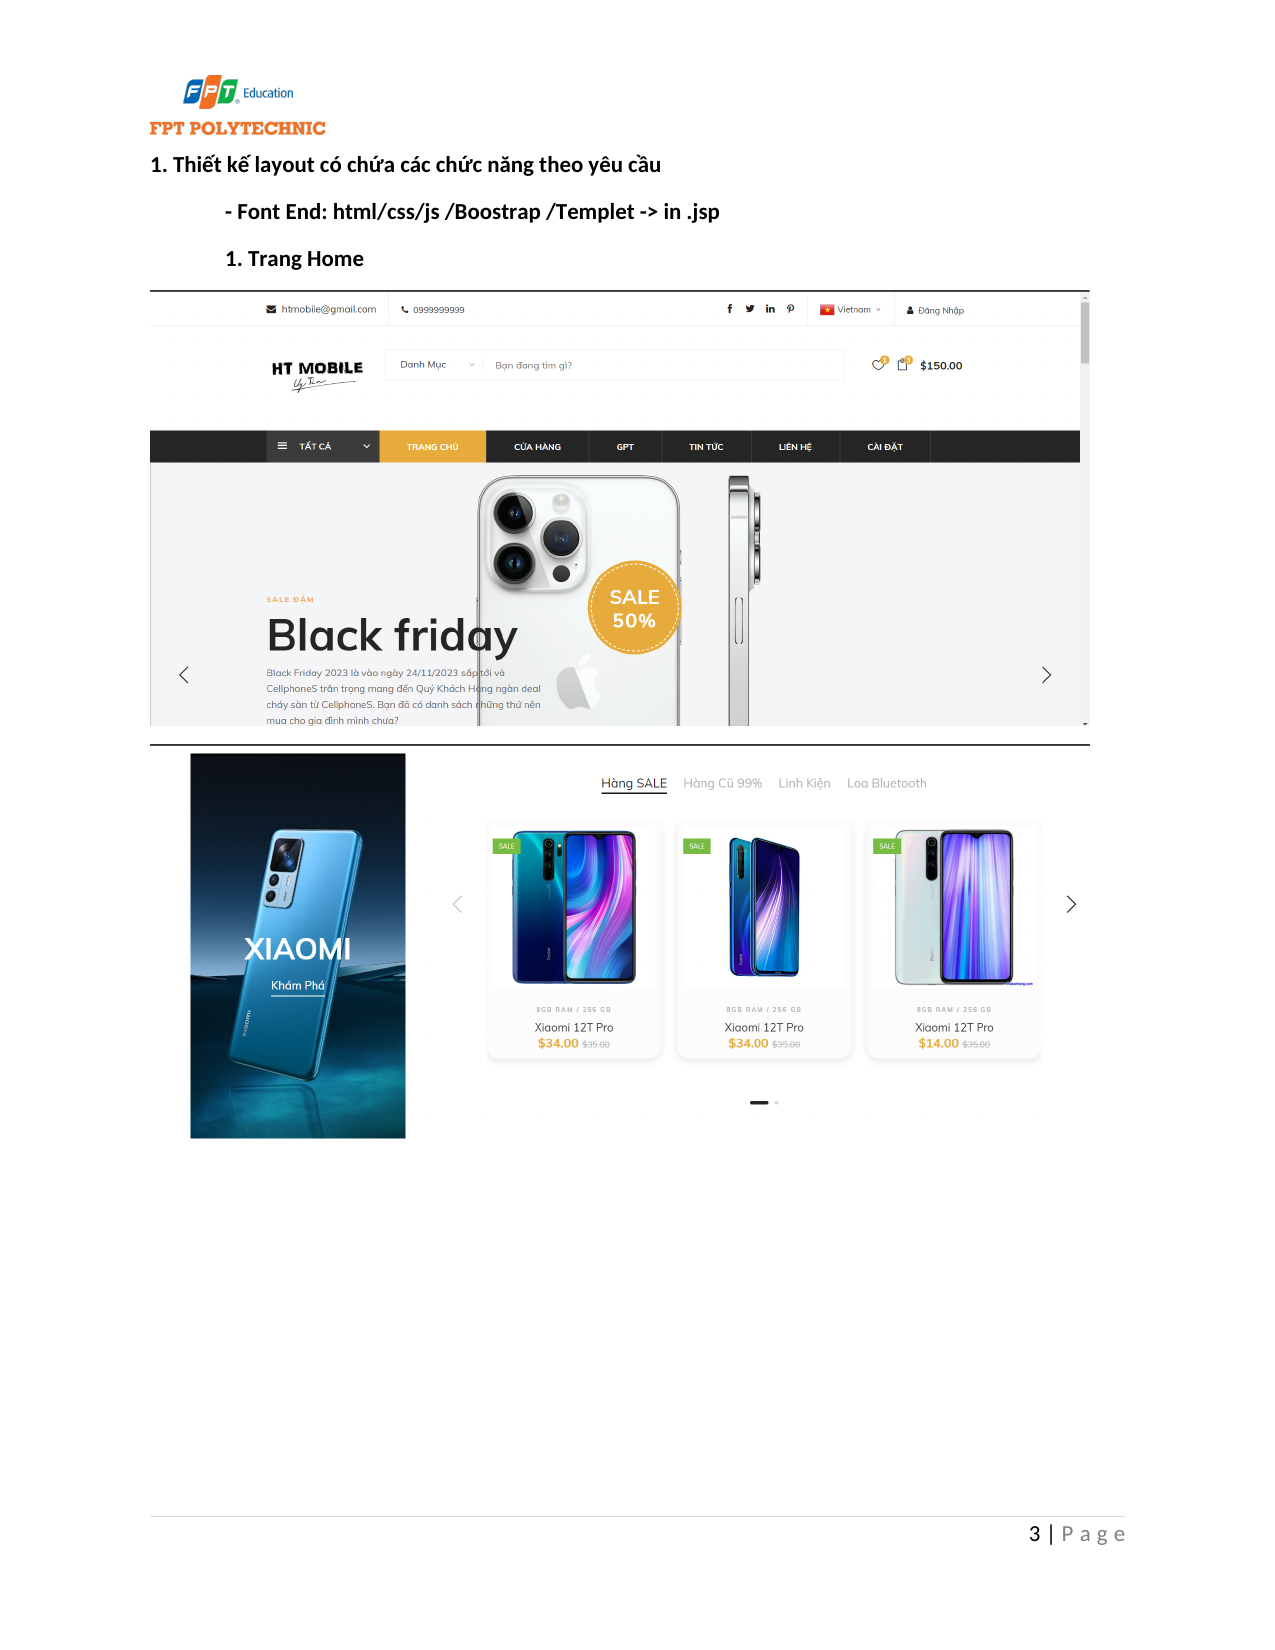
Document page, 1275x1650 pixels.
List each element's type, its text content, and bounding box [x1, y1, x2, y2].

text 1. Thiết kế layout có chứa các chức năng theo yêu cầu [150, 150, 1125, 178]
text 1. Trang Home [150, 244, 1125, 272]
picture [150, 290, 1090, 726]
picture [150, 744, 1090, 1188]
picture [150, 75, 325, 135]
text - Font End: html/css/js /Boostrap /Templet -> in .jsp [150, 197, 1125, 225]
